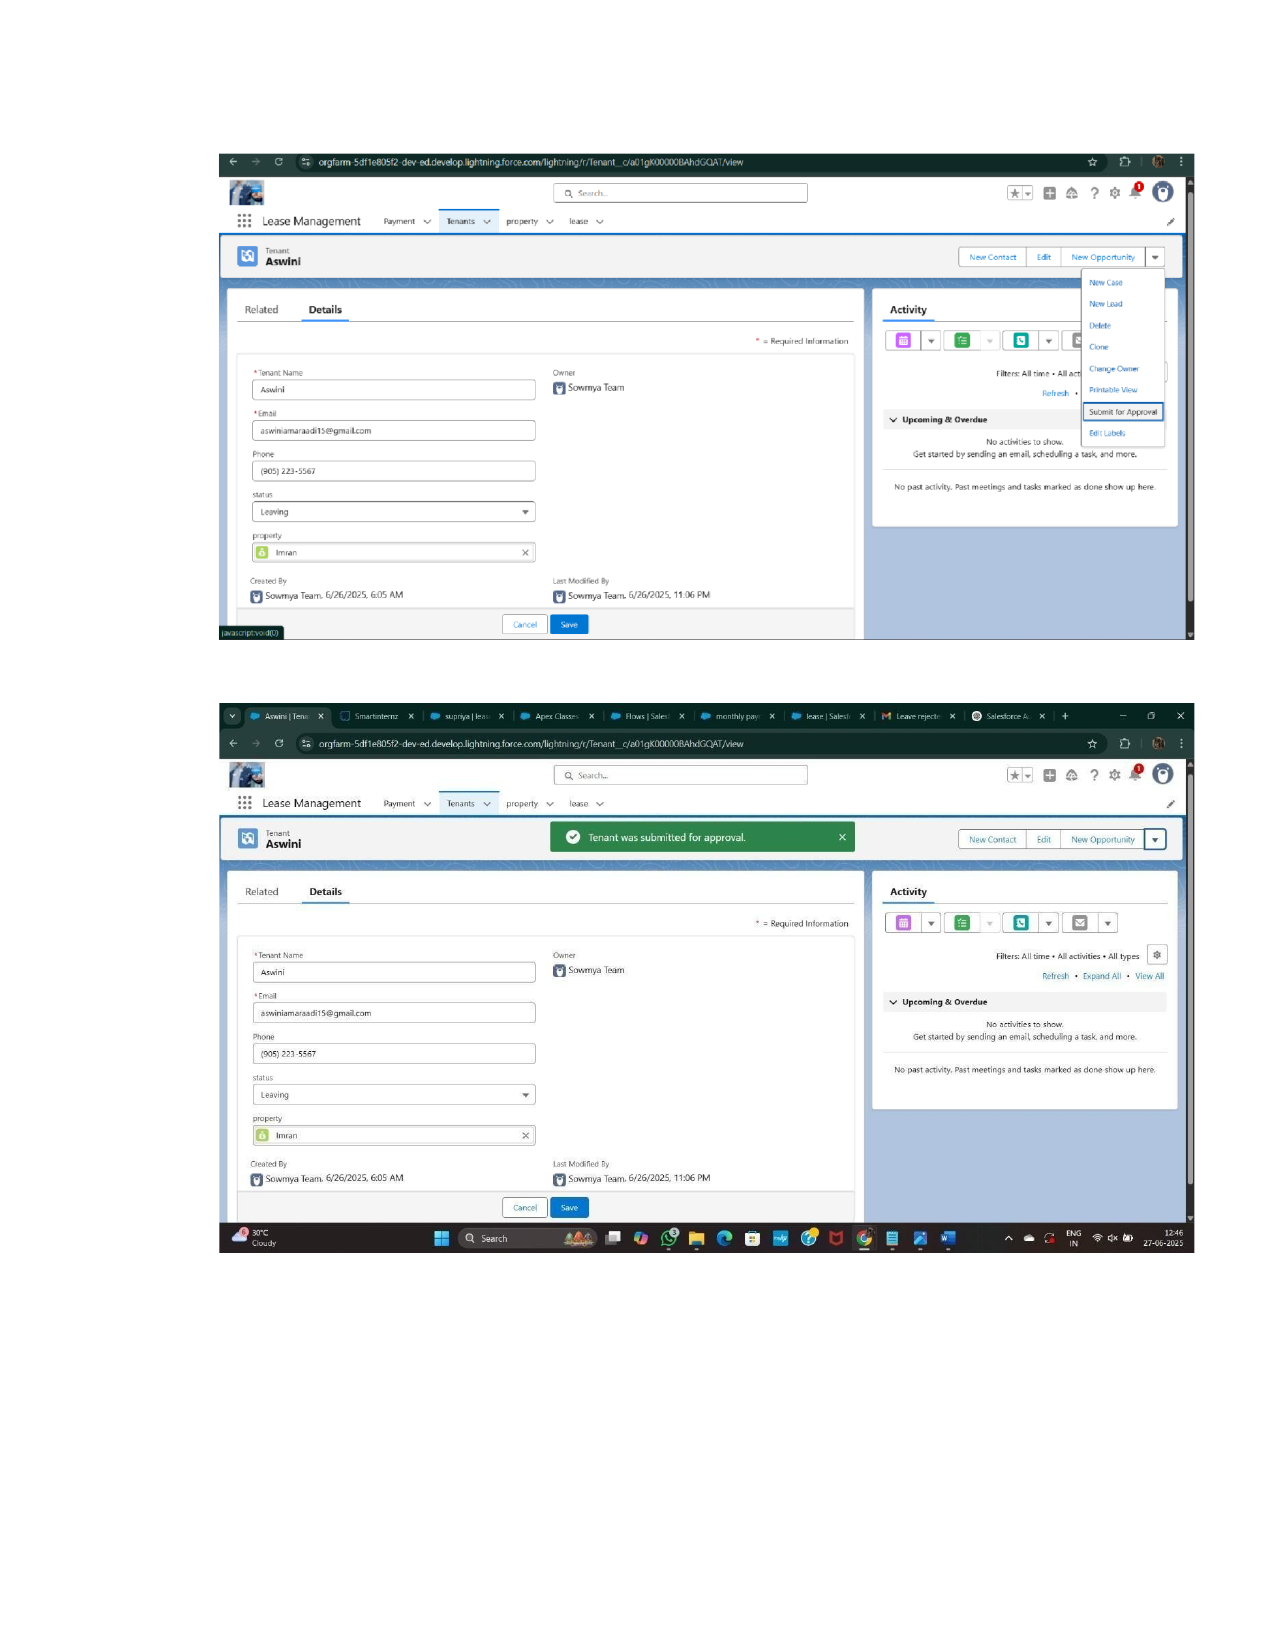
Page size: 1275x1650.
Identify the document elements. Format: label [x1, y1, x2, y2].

picture [218, 153, 1195, 640]
picture [219, 703, 1195, 1253]
